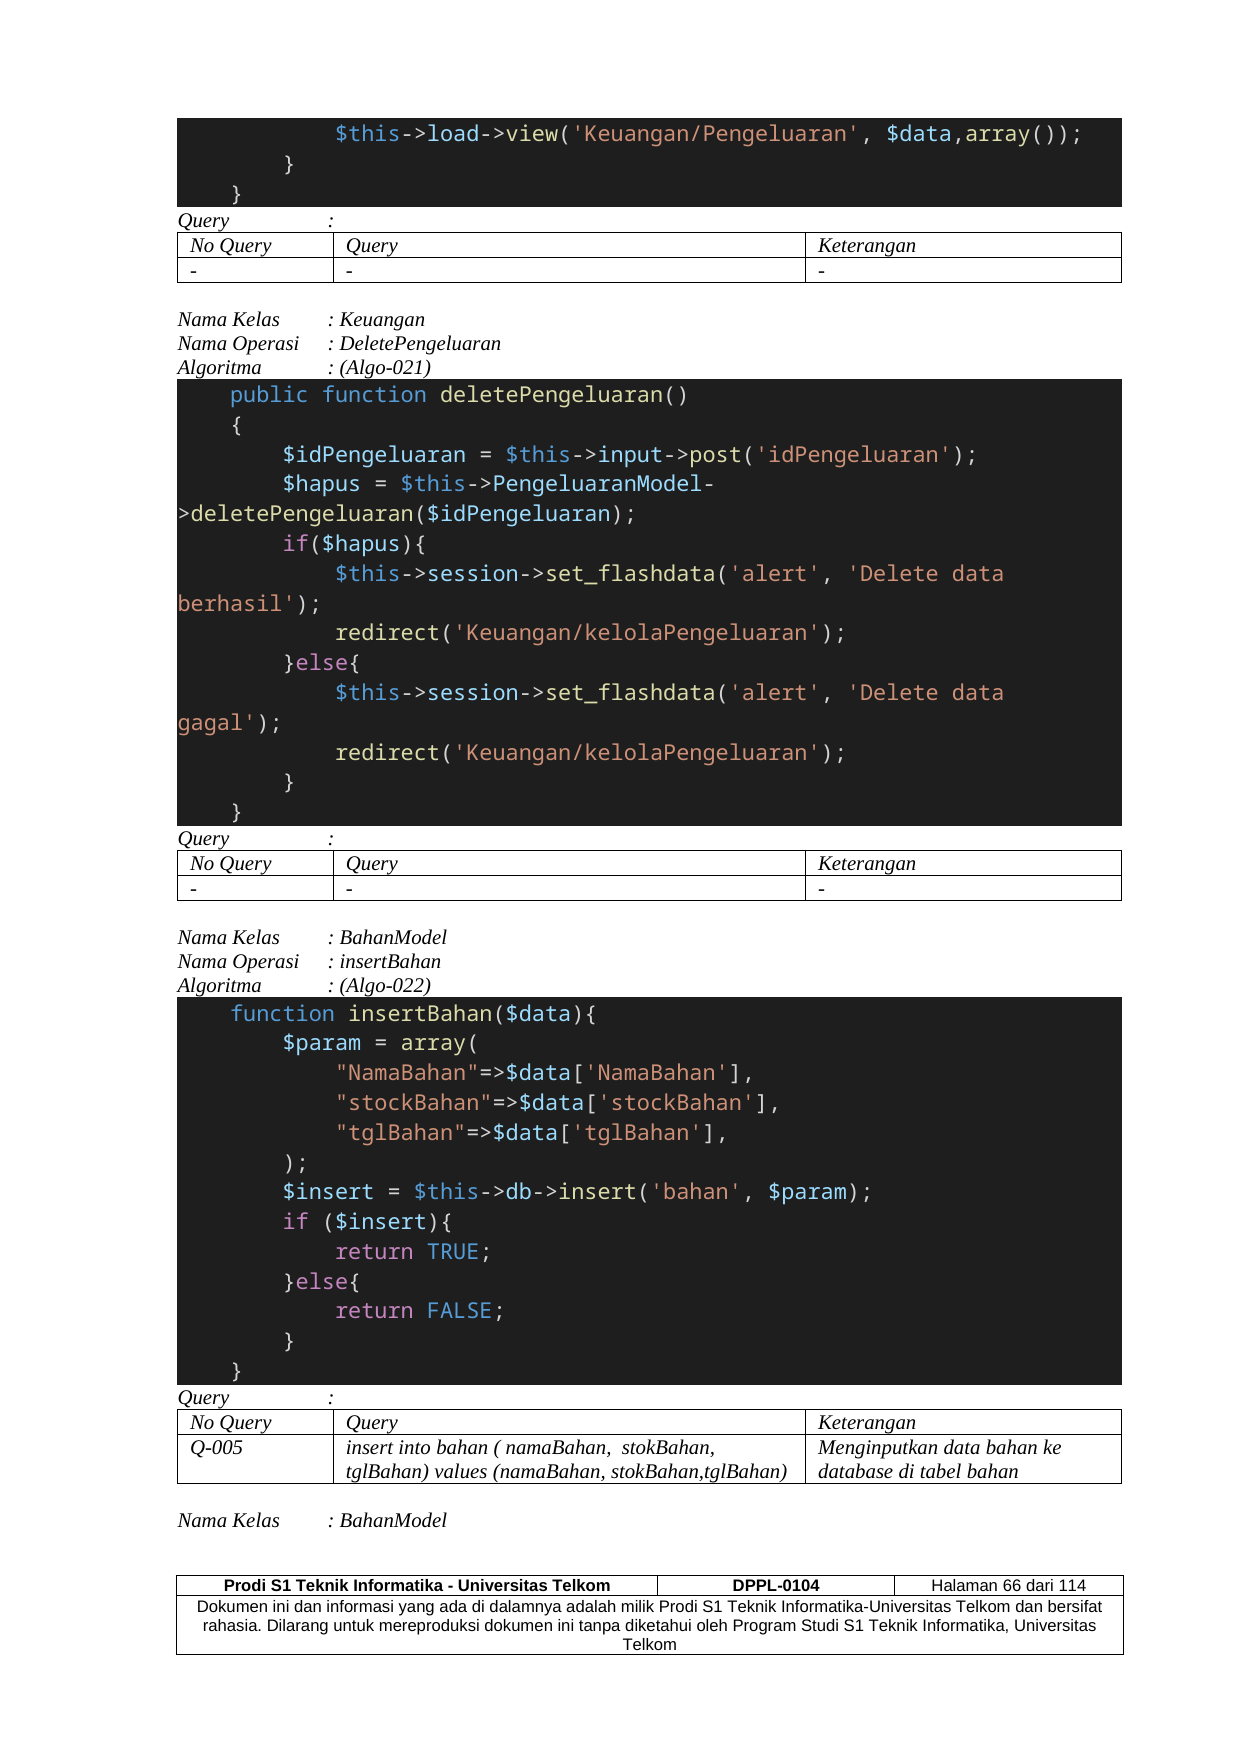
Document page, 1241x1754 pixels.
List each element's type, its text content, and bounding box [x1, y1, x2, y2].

table_header No Query [178, 1410, 333, 1434]
text Nama Kelas : BahanModel [177, 1508, 1122, 1532]
text Query : [177, 826, 1122, 850]
text function insertBahan($data){ [177, 997, 1122, 1027]
text "stockBahan"=>$data['stockBahan'], [177, 1087, 1122, 1117]
table_header Keterangan [806, 233, 1121, 257]
text $idPengeluaran = $this->input->post('idPengeluaran'); [177, 439, 1122, 468]
table_cell insert into bahan ( namaBahan, stokBahan, tglBahan) values (namaBahan, stokBahan,tglBahan) [334, 1435, 805, 1483]
table_header Keterangan [806, 1410, 1121, 1434]
table_header Query [334, 1410, 805, 1434]
table_cell - [178, 258, 333, 282]
text redirect('Keuangan/kelolaPengeluaran'); [177, 737, 1122, 766]
table_cell Q-005 [178, 1435, 333, 1483]
text } [177, 178, 1122, 207]
table_cell - [806, 258, 1121, 282]
text return FALSE; [177, 1295, 1122, 1325]
text } [177, 766, 1122, 796]
text $hapus = $this->PengeluaranModel->deletePengeluaran($idPengeluaran); [177, 468, 1122, 528]
text if ($insert){ [177, 1206, 1122, 1236]
text Query : [177, 1385, 1122, 1409]
text $this->load->view('Keuangan/Pengeluaran', $data,array()); [177, 118, 1122, 148]
text Nama Operasi : DeletePengeluaran [177, 331, 1122, 355]
text Nama Kelas : BahanModel [177, 925, 1122, 949]
text } [177, 1355, 1122, 1385]
table_cell - [334, 258, 805, 282]
table_header No Query [178, 233, 333, 257]
table_header Query [334, 233, 805, 257]
table_header Query [334, 851, 805, 875]
text }else{ [177, 647, 1122, 677]
text } [177, 148, 1122, 178]
text Nama Kelas : Keuangan [177, 307, 1122, 331]
text $insert = $this->db->insert('bahan', $param); [177, 1176, 1122, 1206]
text } [177, 796, 1122, 826]
text redirect('Keuangan/kelolaPengeluaran'); [177, 617, 1122, 647]
text } [177, 1325, 1122, 1355]
text $param = array( [177, 1027, 1122, 1057]
table_cell - [806, 876, 1121, 900]
text Algoritma : (Algo-022) [177, 973, 1122, 997]
table_header Keterangan [806, 851, 1121, 875]
text if($hapus){ [177, 528, 1122, 558]
text }else{ [177, 1266, 1122, 1295]
text Query : [177, 207, 1122, 232]
table_cell - [334, 876, 805, 900]
table_cell Menginputkan data bahan ke database di tabel bahan [806, 1435, 1121, 1483]
text return TRUE; [177, 1236, 1122, 1266]
text Nama Operasi : insertBahan [177, 949, 1122, 973]
text $this->session->set_flashdata('alert', 'Delete data gagal'); [177, 677, 1122, 737]
text "NamaBahan"=>$data['NamaBahan'], [177, 1057, 1122, 1087]
text "tglBahan"=>$data['tglBahan'], [177, 1117, 1122, 1146]
text Algoritma : (Algo-021) [177, 355, 1122, 379]
table_cell - [178, 876, 333, 900]
text $this->session->set_flashdata('alert', 'Delete data berhasil'); [177, 558, 1122, 617]
text { [177, 409, 1122, 439]
text ); [177, 1146, 1122, 1176]
table_header No Query [178, 851, 333, 875]
text public function deletePengeluaran() [177, 379, 1122, 409]
